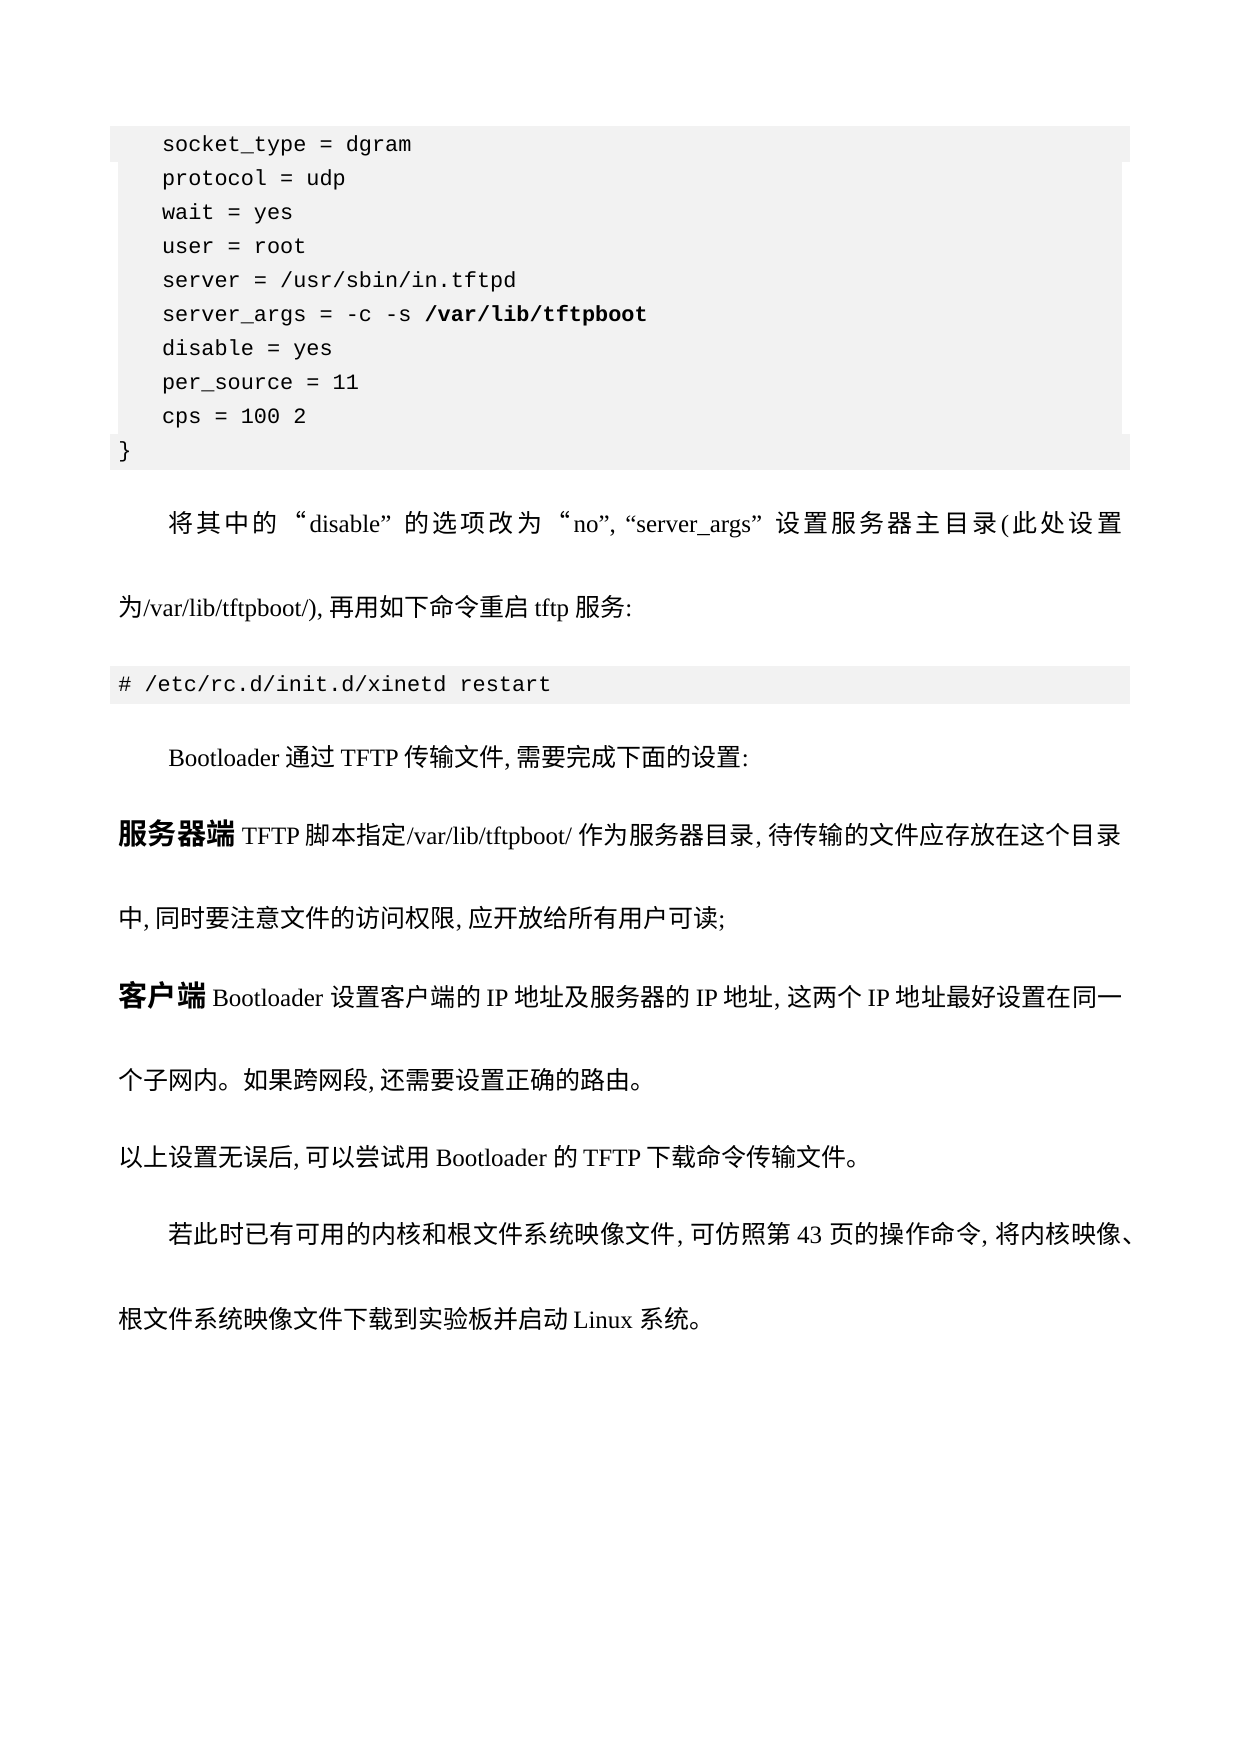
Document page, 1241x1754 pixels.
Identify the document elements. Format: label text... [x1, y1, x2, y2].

text Bootloader 通过TFTP 传输文件, 需要完成下面的设置: [118, 721, 1122, 789]
text server_args = -c -s /var/lib/tftpboot [118, 298, 1122, 332]
text # /etc/rc.d/init.d/xinetd restart [110, 666, 1130, 704]
text user = root [118, 230, 1122, 264]
text cps = 100 2 [118, 400, 1122, 434]
text socket_type = dgram [110, 126, 1130, 162]
text protocol = udp [118, 162, 1122, 196]
text 服务器端 TFTP 脚本指定/var/lib/tftpboot/ 作为服务器目录, 待传输的文件应存放在这个目录中, 同时要注意文件的访问权限, 应开放给所有用户可读; [118, 798, 1122, 951]
text 若此时已有可用的内核和根文件系统映像文件, 可仿照第43 页的操作命令, 将内核映像、根文件系统映像文件下载到实验板并启动Linux 系统。 [118, 1199, 1122, 1352]
text disable = yes [118, 332, 1122, 366]
text wait = yes [118, 196, 1122, 230]
text 将其中的“disable” 的选项改为“no”, “server_args” 设置服务器主目录(此处设置为/var/lib/tftpboot/), 再用如下命令重启tftp 服务: [118, 487, 1122, 640]
text per_source = 11 [118, 366, 1122, 400]
text 客户端Bootloader 设置客户端的IP 地址及服务器的IP 地址, 这两个IP 地址最好设置在同一个子网内。如果跨网段, 还需要设置正确的路由。 [118, 960, 1122, 1113]
text } [110, 434, 1130, 470]
text 以上设置无误后, 可以尝试用Bootloader 的TFTP 下载命令传输文件。 [118, 1122, 1122, 1190]
text server = /usr/sbin/in.tftpd [118, 264, 1122, 298]
